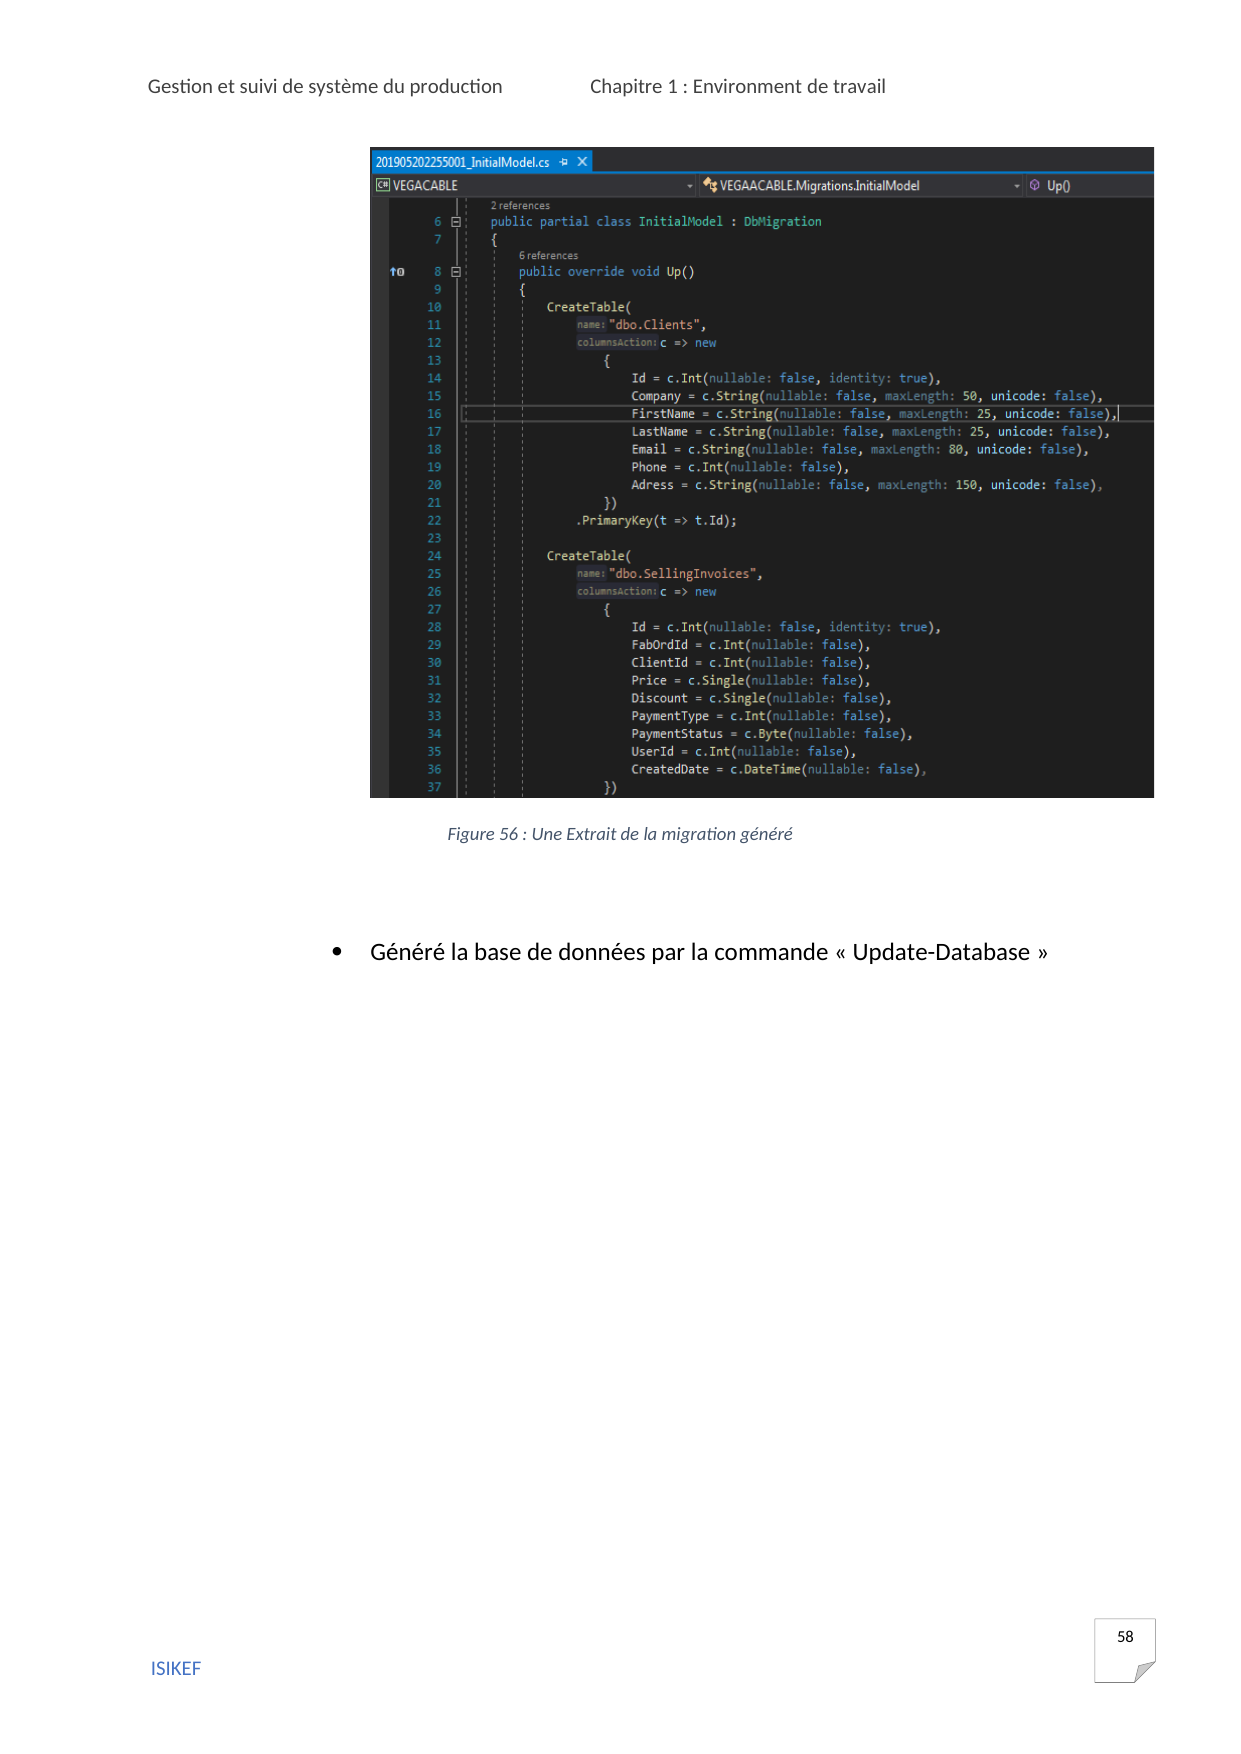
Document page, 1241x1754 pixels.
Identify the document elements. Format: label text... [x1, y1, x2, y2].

list Généré la base de données par la commande « Update-Database » [333, 936, 1093, 967]
picture [370, 147, 1155, 798]
